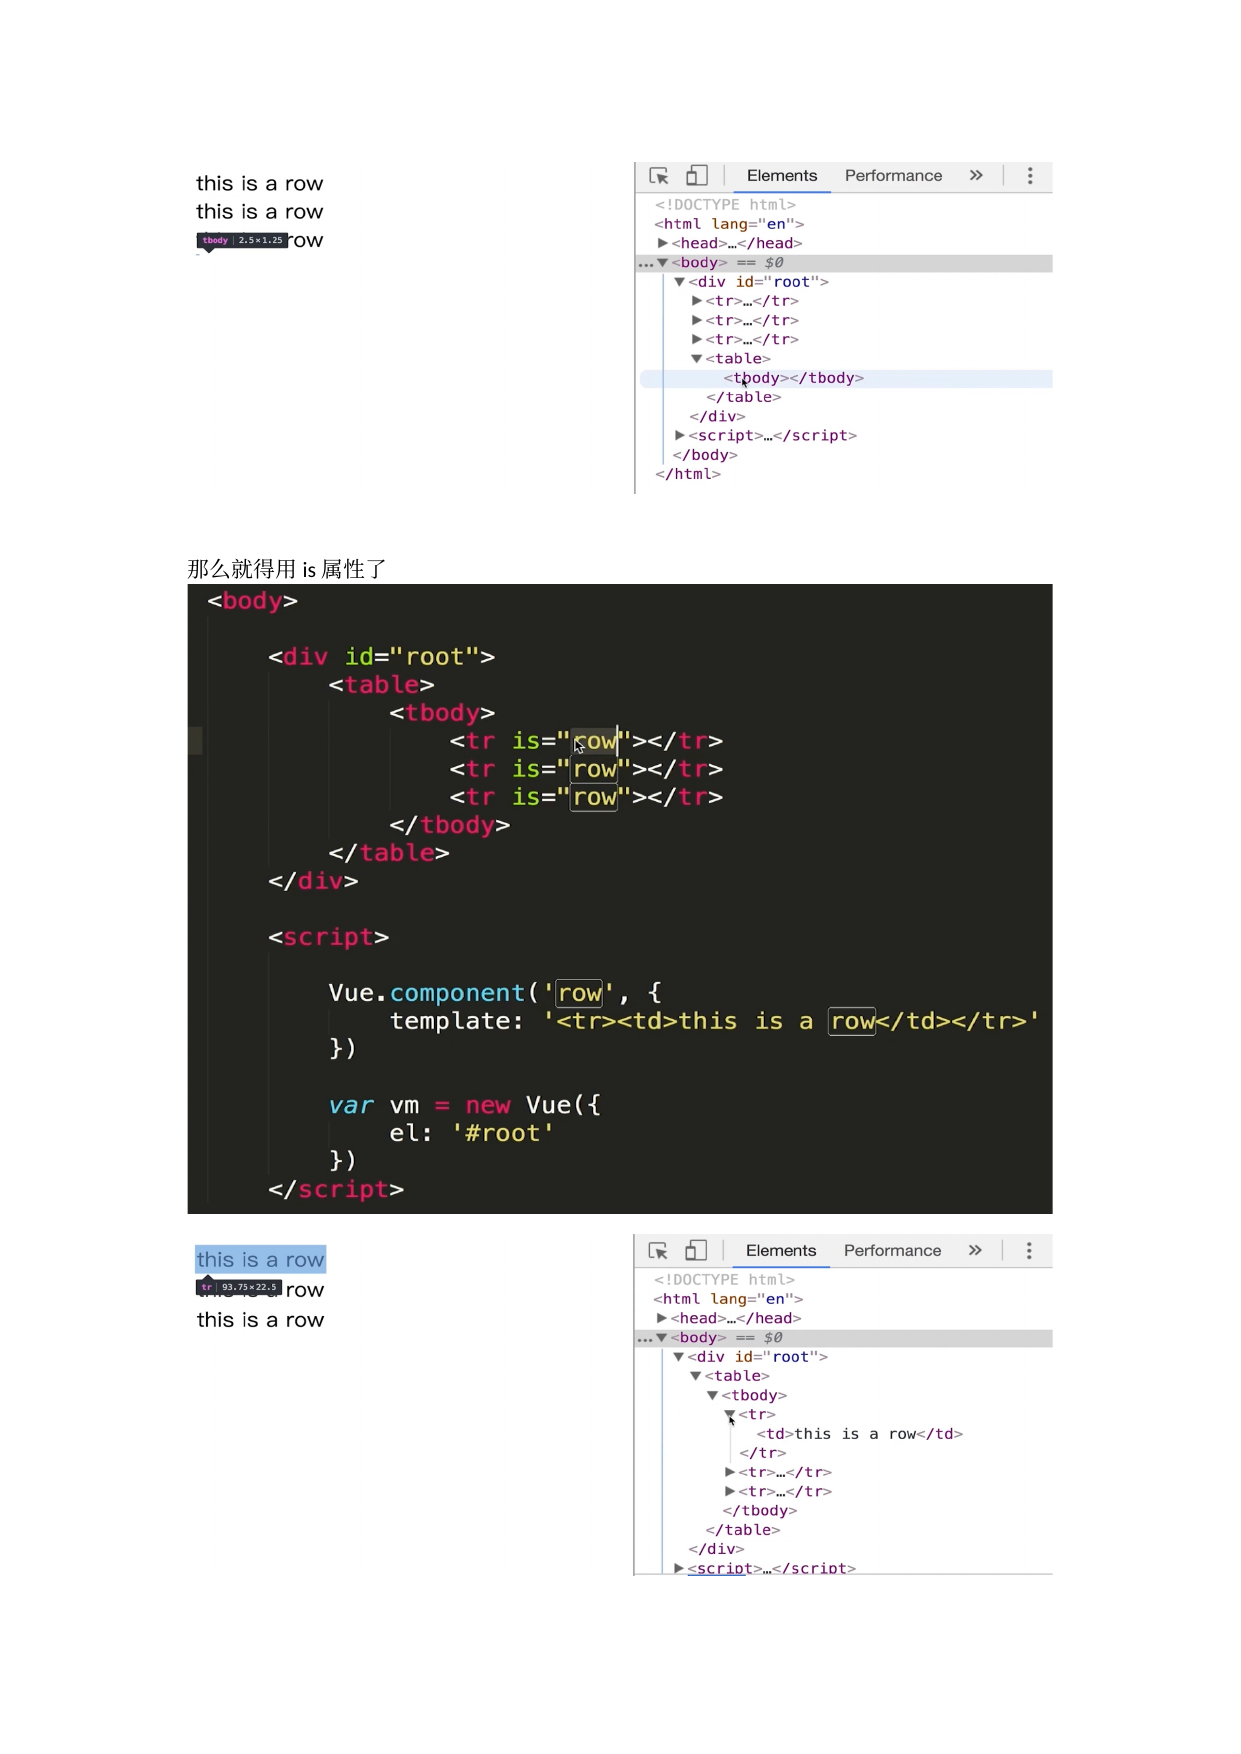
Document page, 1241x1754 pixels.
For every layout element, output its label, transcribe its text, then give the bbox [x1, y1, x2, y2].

text 那么就得用 is 属性了 [187, 552, 1053, 584]
picture [187, 584, 1053, 1214]
picture [187, 1234, 1053, 1576]
picture [187, 162, 1053, 494]
